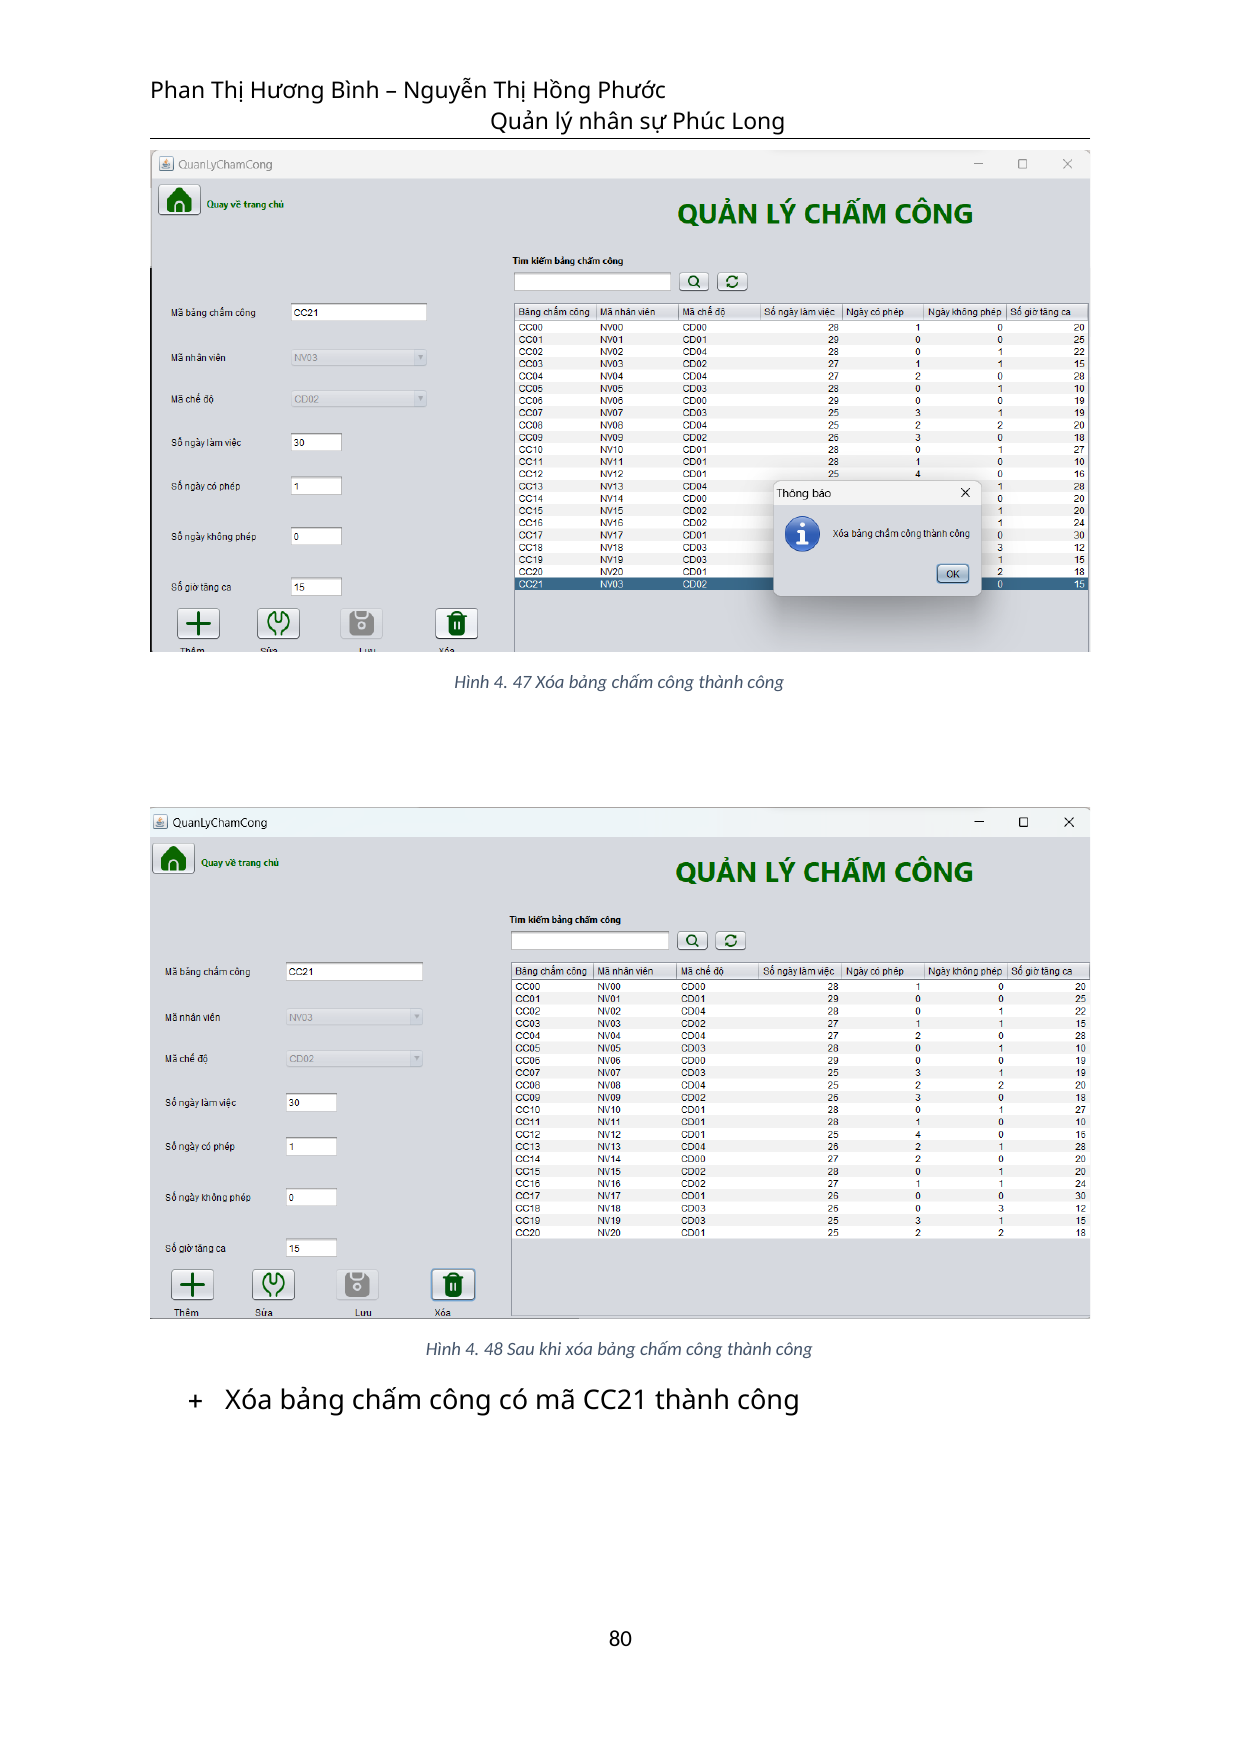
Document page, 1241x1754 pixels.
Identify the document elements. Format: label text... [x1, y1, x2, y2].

picture [150, 150, 1091, 652]
picture [150, 807, 1091, 1319]
list Xóa bảng chấm công có mã CC21 thành công [187, 1381, 1090, 1418]
